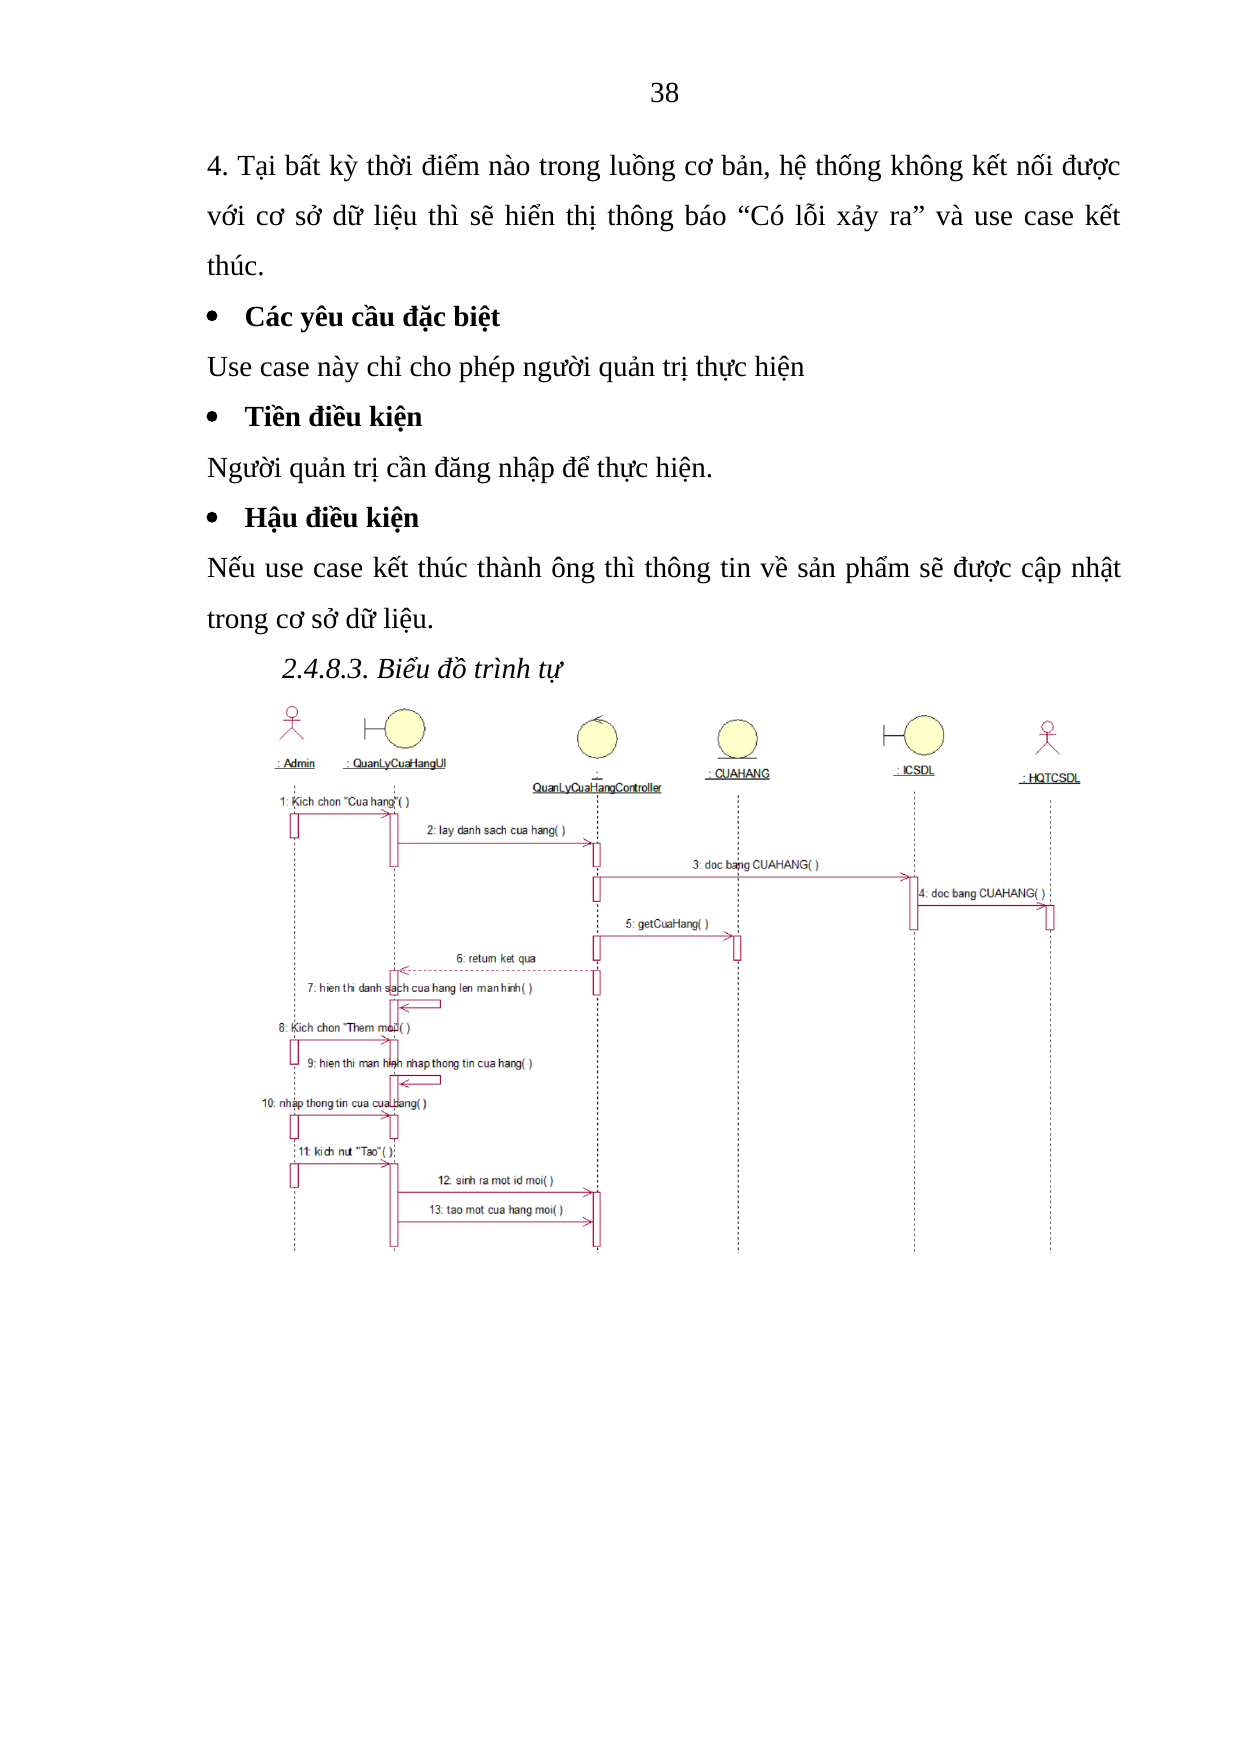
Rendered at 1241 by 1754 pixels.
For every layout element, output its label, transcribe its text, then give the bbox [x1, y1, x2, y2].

text Nếu use case kết thúc thành ông thì thông tin về sản phẩm sẽ được cập nhật trong cơ sở dữ liệu. [207, 551, 1122, 634]
text Use case này chỉ cho phép người quản trị thực hiện [207, 349, 1122, 383]
list Tiền điều kiện [207, 399, 1122, 433]
list Hậu điều kiện [207, 500, 1122, 534]
picture [206, 701, 1123, 1253]
text Biểu đồ trình tự [282, 651, 1122, 685]
text 4. Tại bất kỳ thời điểm nào trong luồng cơ bản, hệ thống không kết nối được với cơ sở dữ liệu thì sẽ hiển thị thông báo “Có lỗi xảy ra” và use case kết thúc. [207, 148, 1122, 282]
list Các yêu cầu đặc biệt [207, 299, 1122, 332]
text Người quản trị cần đăng nhập để thực hiện. [207, 450, 1122, 483]
